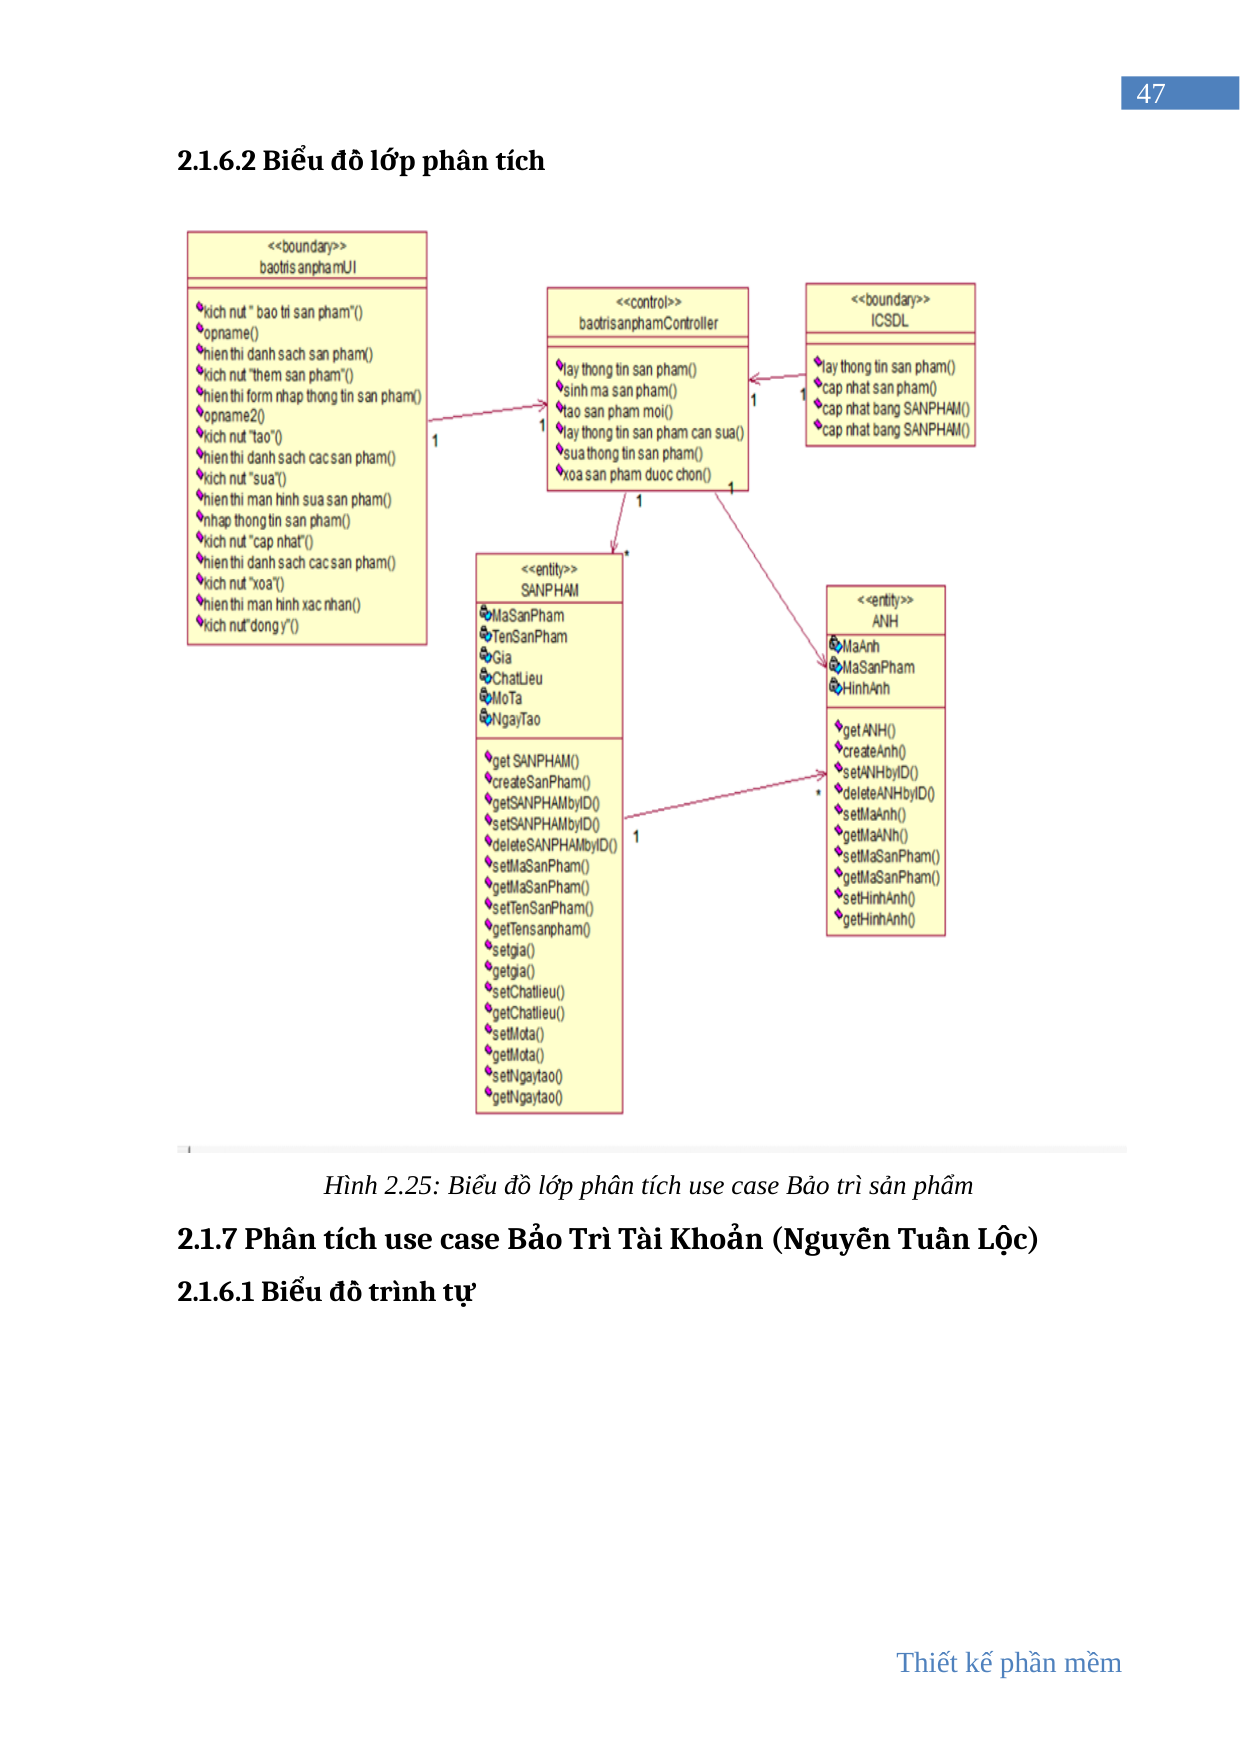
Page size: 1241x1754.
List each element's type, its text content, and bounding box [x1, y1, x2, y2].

picture [177, 207, 1127, 1153]
text 2.1.6.1 Biểu đồ trình tự [177, 1275, 1122, 1308]
subtitle Biểu đồ lớp phân tích [177, 144, 1122, 178]
subtitle Phân tích use case Bảo Trì Tài Khoản (Nguyễn Tuần Lộc) [177, 1221, 1122, 1257]
